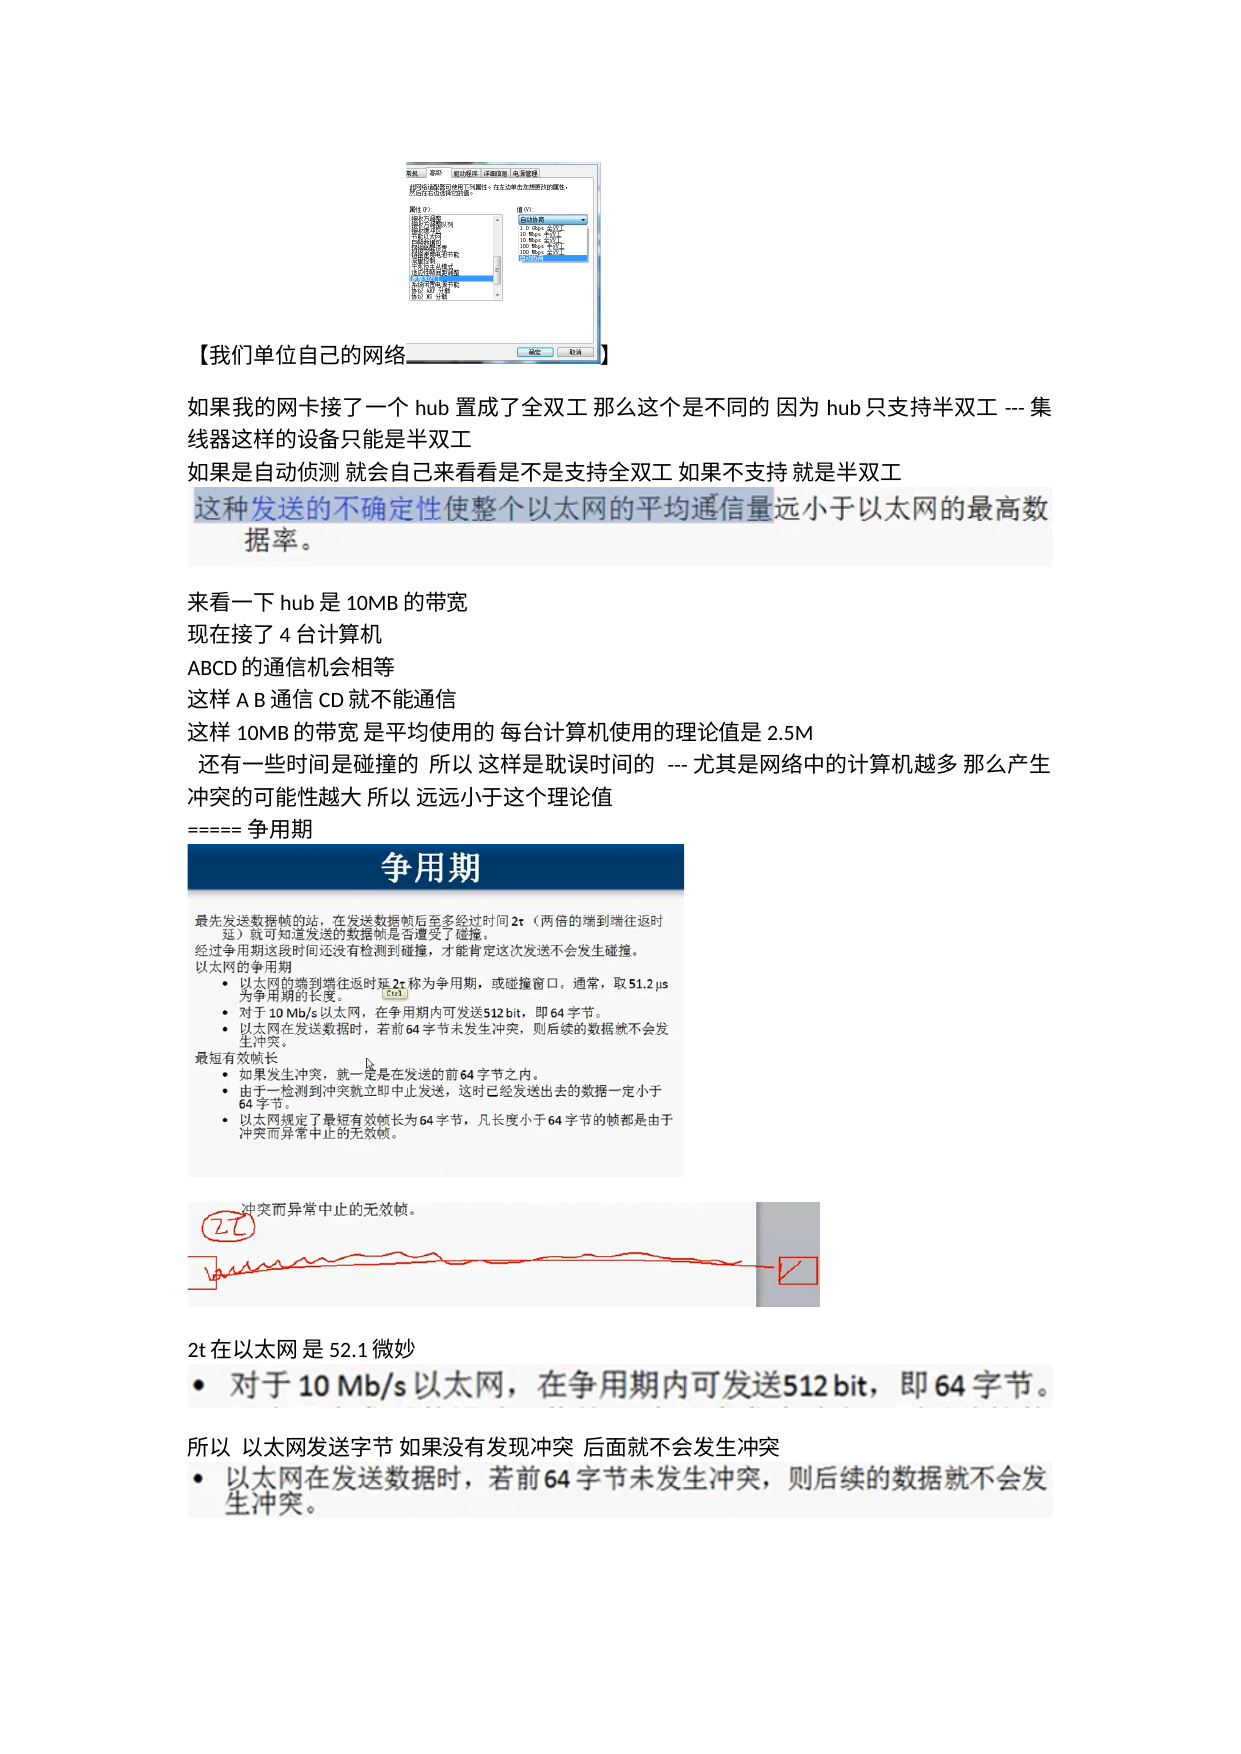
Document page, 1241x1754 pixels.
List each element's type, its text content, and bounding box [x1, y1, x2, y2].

picture [187, 844, 685, 1177]
picture [187, 1202, 820, 1307]
picture [187, 1364, 1053, 1408]
text 2t在以太网 是52.1微妙 [187, 1332, 1053, 1364]
picture [187, 1462, 1053, 1518]
text 如果我的网卡接了一个hub 置成了全双工 那么这个是不同的 因为hub只支持半双工 --- 集线器这样的设备只能是半双工 [187, 389, 1053, 454]
text ABCD的通信机会相等 [187, 649, 1053, 682]
text 现在接了4台计算机 [187, 617, 1053, 649]
text 这样 A B通信 CD就不能通信 [187, 682, 1053, 714]
text ===== 争用期 [187, 812, 1053, 844]
picture [406, 162, 601, 364]
text 【我们单位自己的网络】 [187, 162, 1053, 389]
text 这样 10MB的带宽 是平均使用的 每台计算机使用的理论值是2.5M [187, 714, 1053, 747]
picture [187, 487, 1053, 567]
text 如果是自动侦测 就会自己来看看是不是支持全双工 如果不支持 就是半双工 [187, 454, 1053, 487]
text 所以 以太网发送字节 如果没有发现冲突 后面就不会发生冲突 [187, 1408, 1053, 1462]
text 还有一些时间是碰撞的 所以 这样是耽误时间的 --- 尤其是网络中的计算机越多 那么产生冲突的可能性越大 所以 远远小于这个理论值 [187, 747, 1053, 812]
text 来看一下 hub 是10MB的带宽 [187, 584, 1053, 617]
